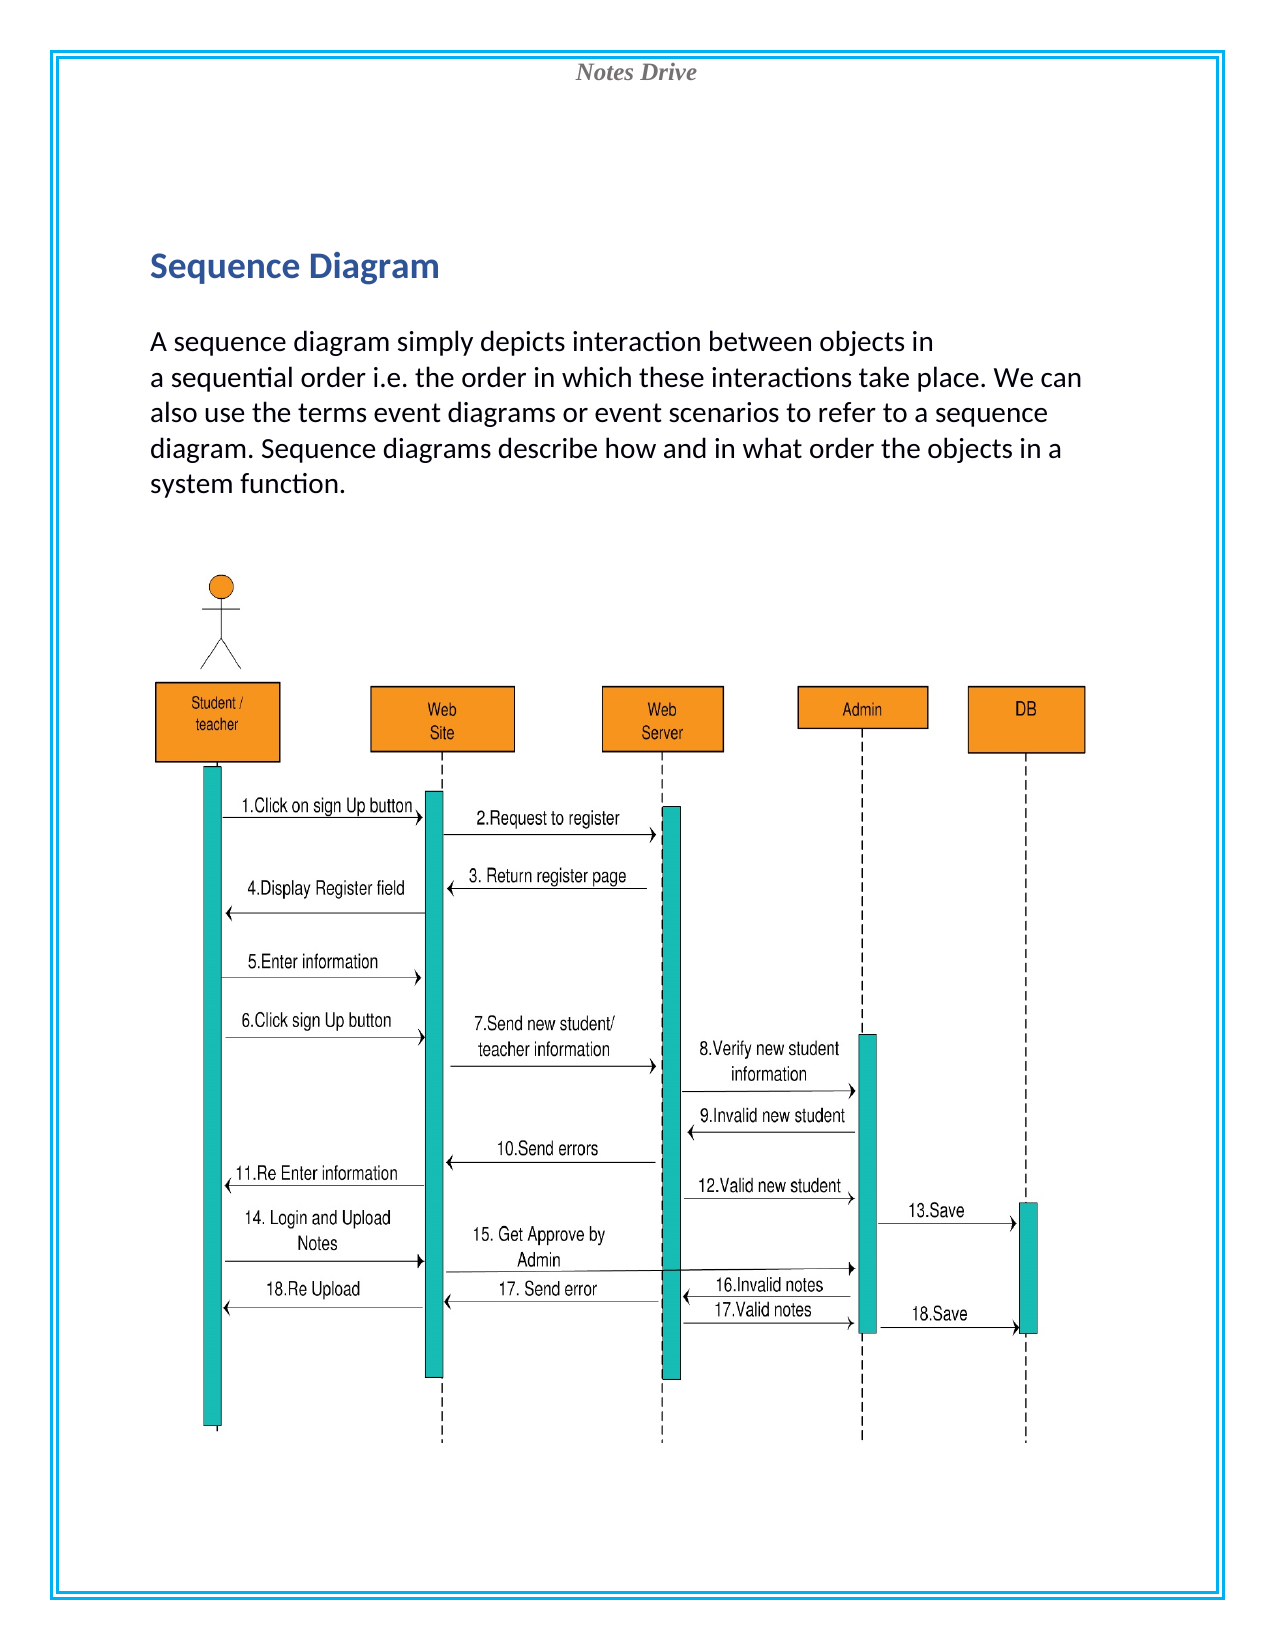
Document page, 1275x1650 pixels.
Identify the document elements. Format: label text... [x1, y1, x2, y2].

text also use the terms event diagrams or event scenarios to refer to a sequence [150, 394, 1125, 430]
text a sequential order i.e. the order in which these interactions take place. We can [150, 359, 1125, 394]
text A sequence diagram simply depicts interaction between objects in [150, 323, 1125, 359]
text system function. [150, 466, 1125, 501]
picture [150, 572, 1091, 1443]
text Sequence Diagram [150, 242, 1125, 287]
text diagram. Sequence diagrams describe how and in what order the objects in a [150, 430, 1125, 466]
